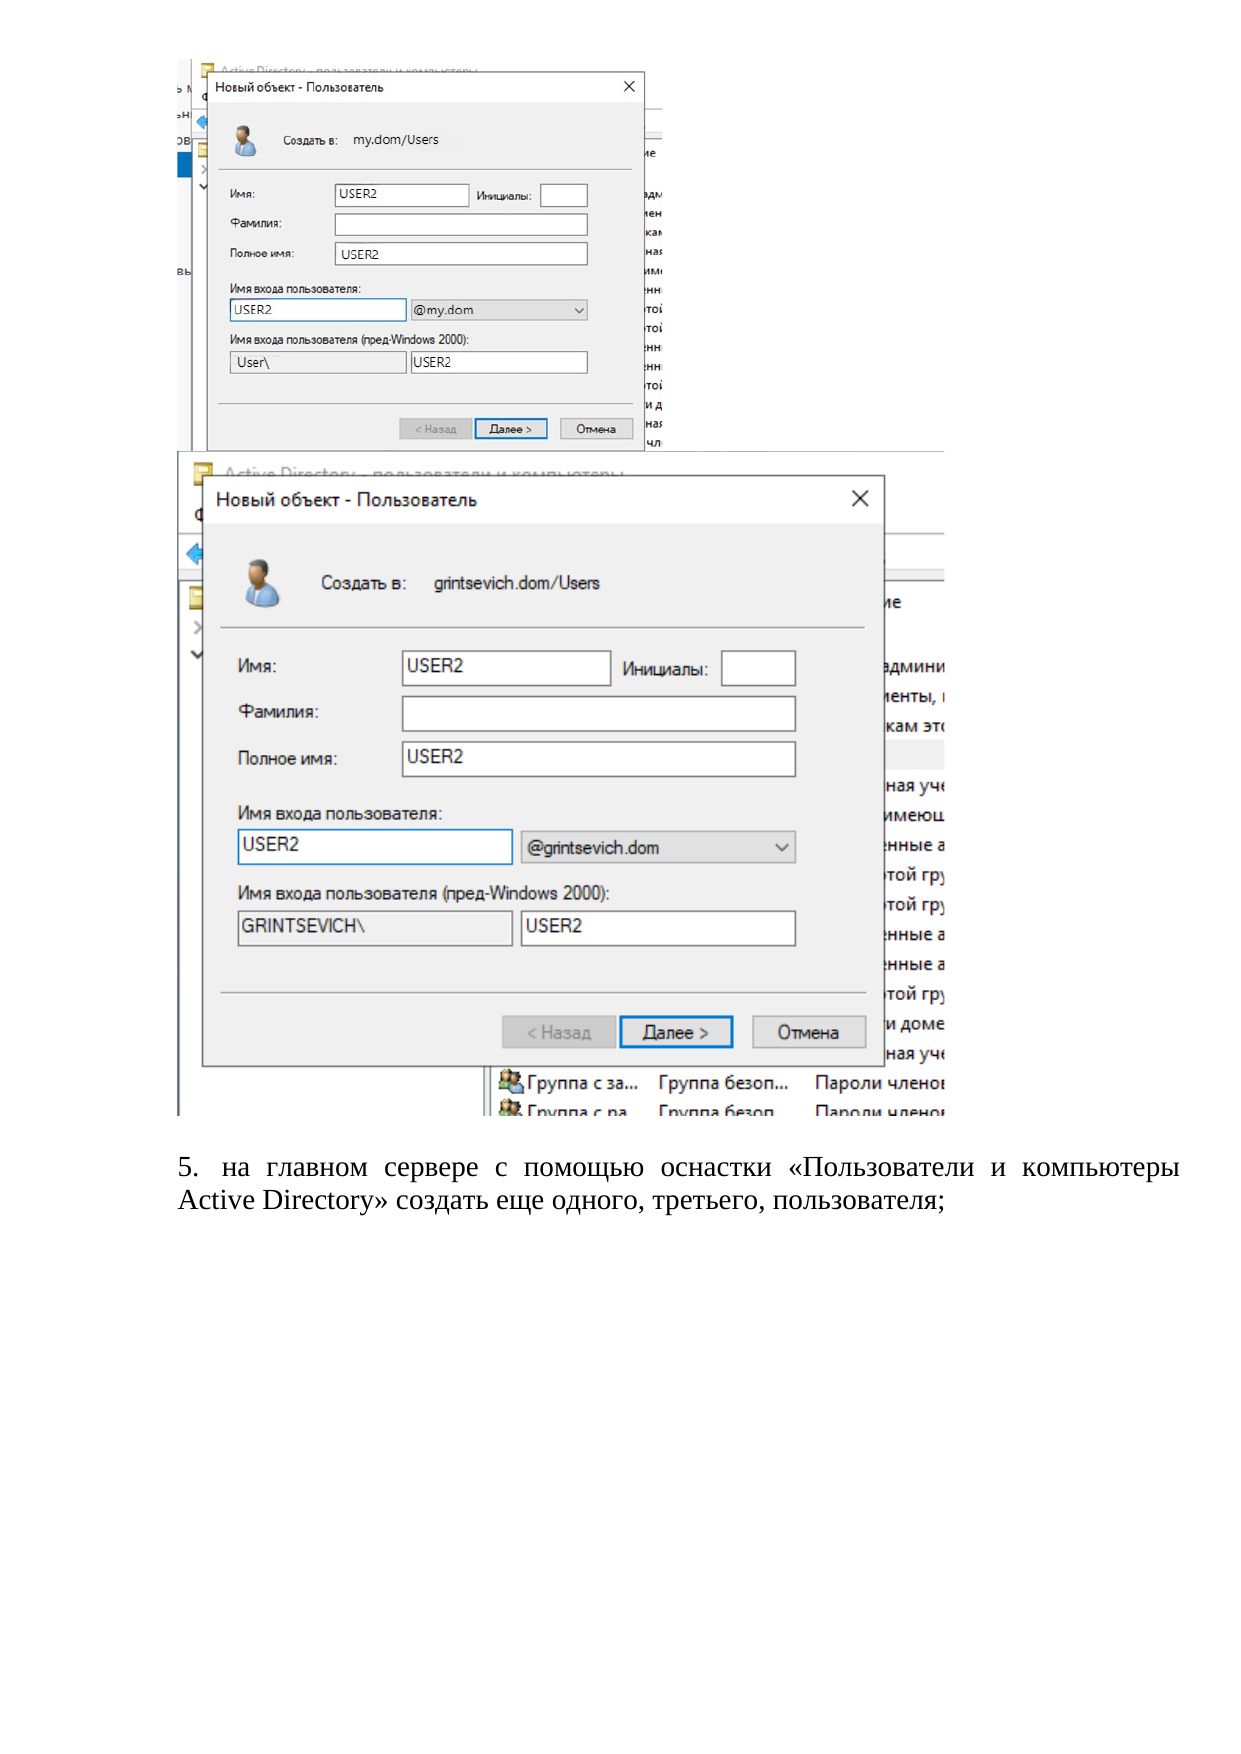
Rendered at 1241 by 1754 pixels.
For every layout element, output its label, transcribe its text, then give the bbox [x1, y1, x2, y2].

list на главном сервере с помощью оснастки «Пользователи и компьютеры Active Directory» создать еще одного, третьего, пользователя; [177, 1149, 1181, 1216]
picture [177, 59, 945, 1116]
